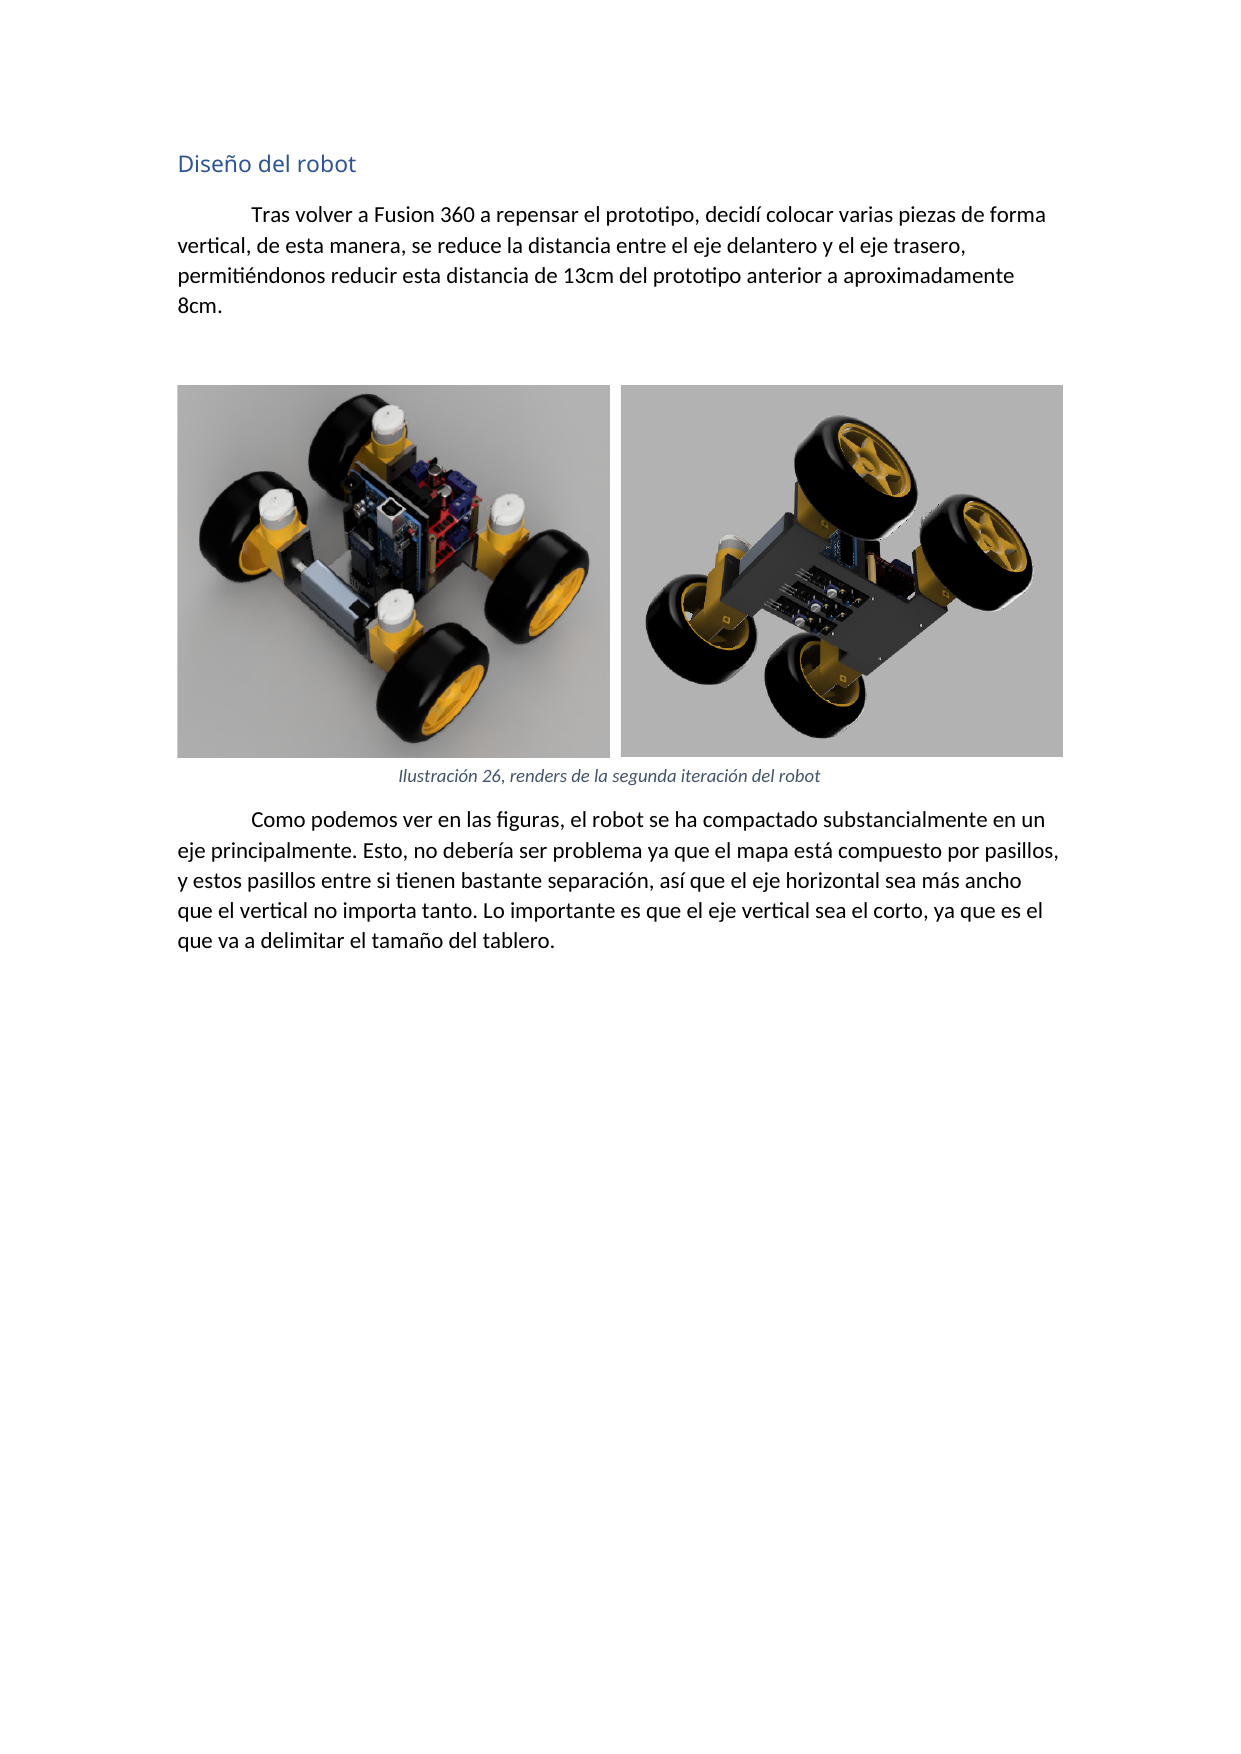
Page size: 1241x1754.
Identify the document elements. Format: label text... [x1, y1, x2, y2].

text Tras volver a Fusion 360 a repensar el prototipo, decidí colocar varias piezas de forma vertical, de esta manera, se reduce la distancia entre el eje delantero y el eje trasero, permitiéndonos reducir esta distancia de 13cm del prototipo anterior a aproximadamente 8cm. [177, 201, 1063, 319]
picture [177, 385, 610, 758]
text Diseño del robot [177, 148, 1063, 179]
picture [620, 385, 1063, 757]
